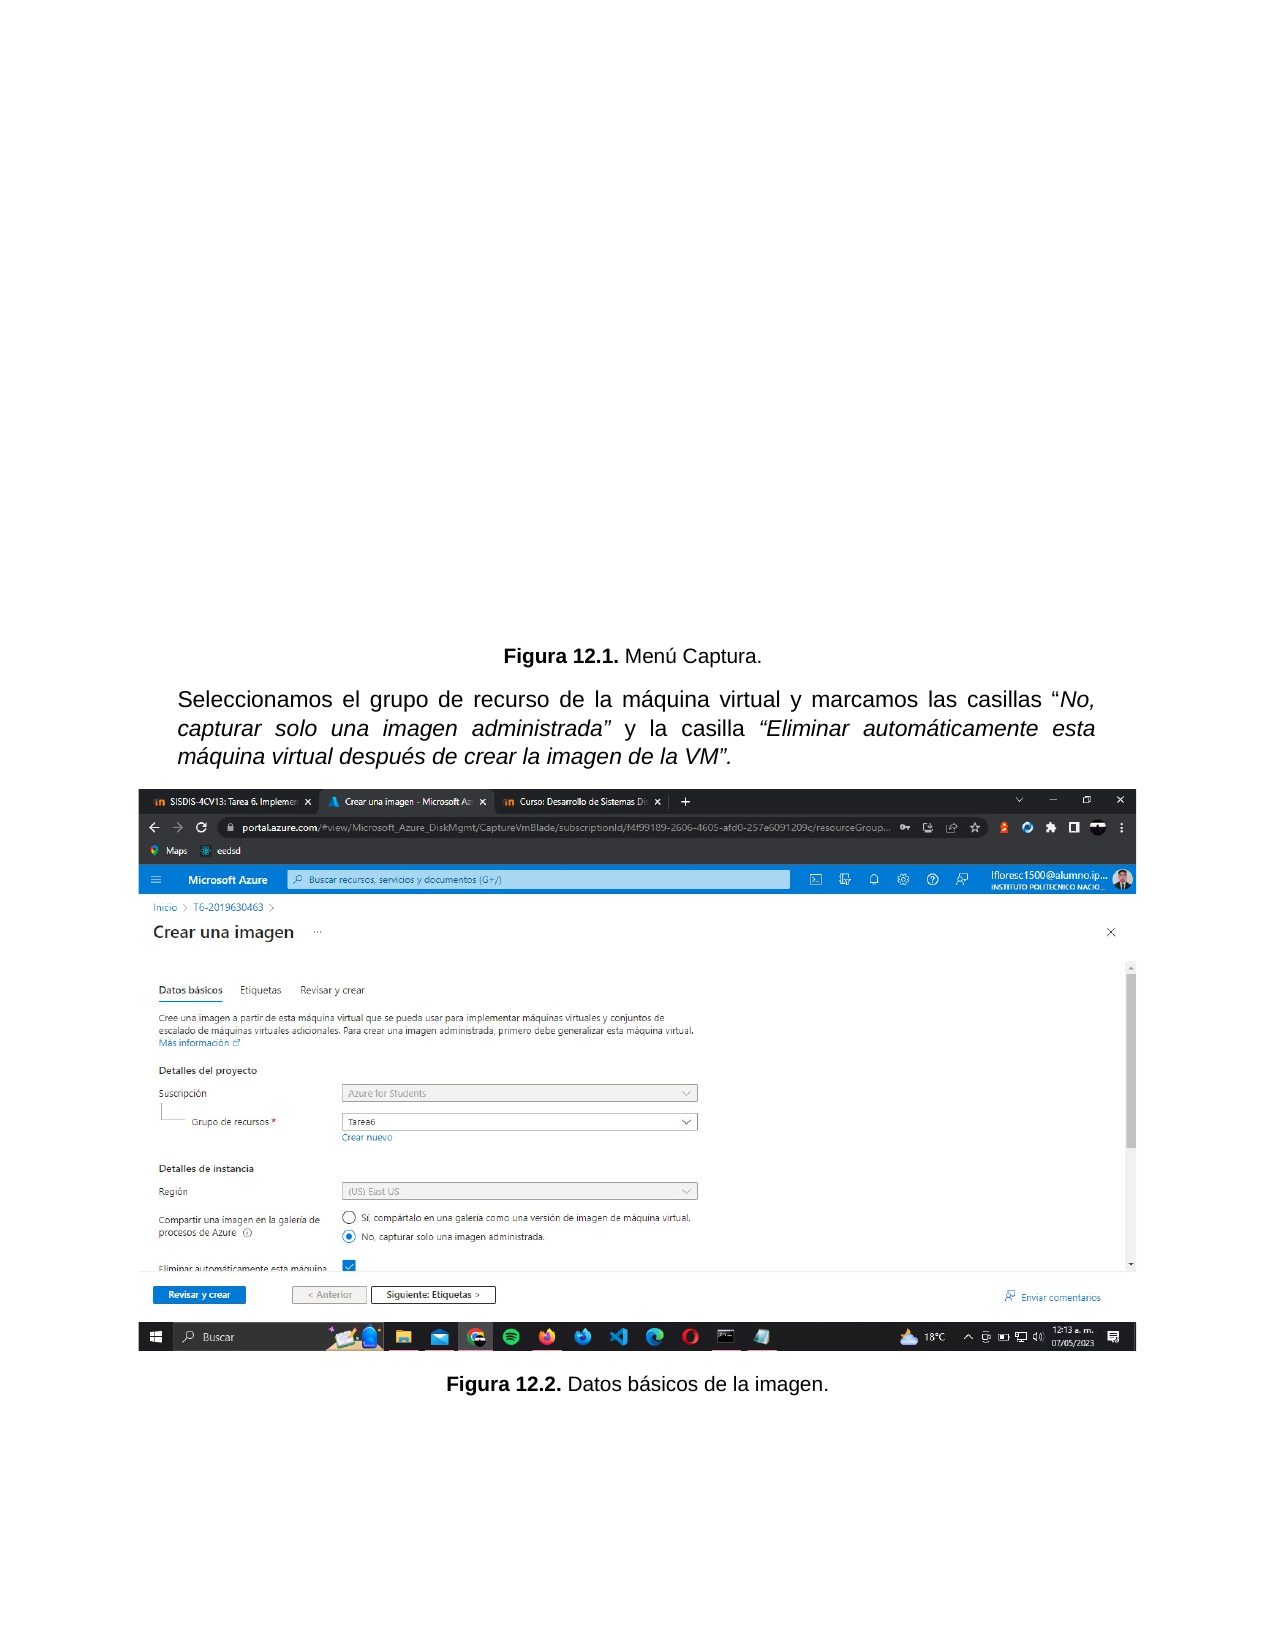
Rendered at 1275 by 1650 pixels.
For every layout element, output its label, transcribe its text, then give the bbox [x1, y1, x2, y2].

picture [138, 789, 1137, 1351]
text Figura 12.2. Datos básicos de la imagen. [177, 1372, 1098, 1396]
text Figura 12.1. Menú Captura. [177, 644, 1098, 668]
text Seleccionamos el grupo de recurso de la máquina virtual y marcamos las casillas “No, capturar solo una imagen administrada” y la casilla “Eliminar automáticamente esta máquina virtual después de crear la imagen de la VM”. [177, 686, 1098, 770]
